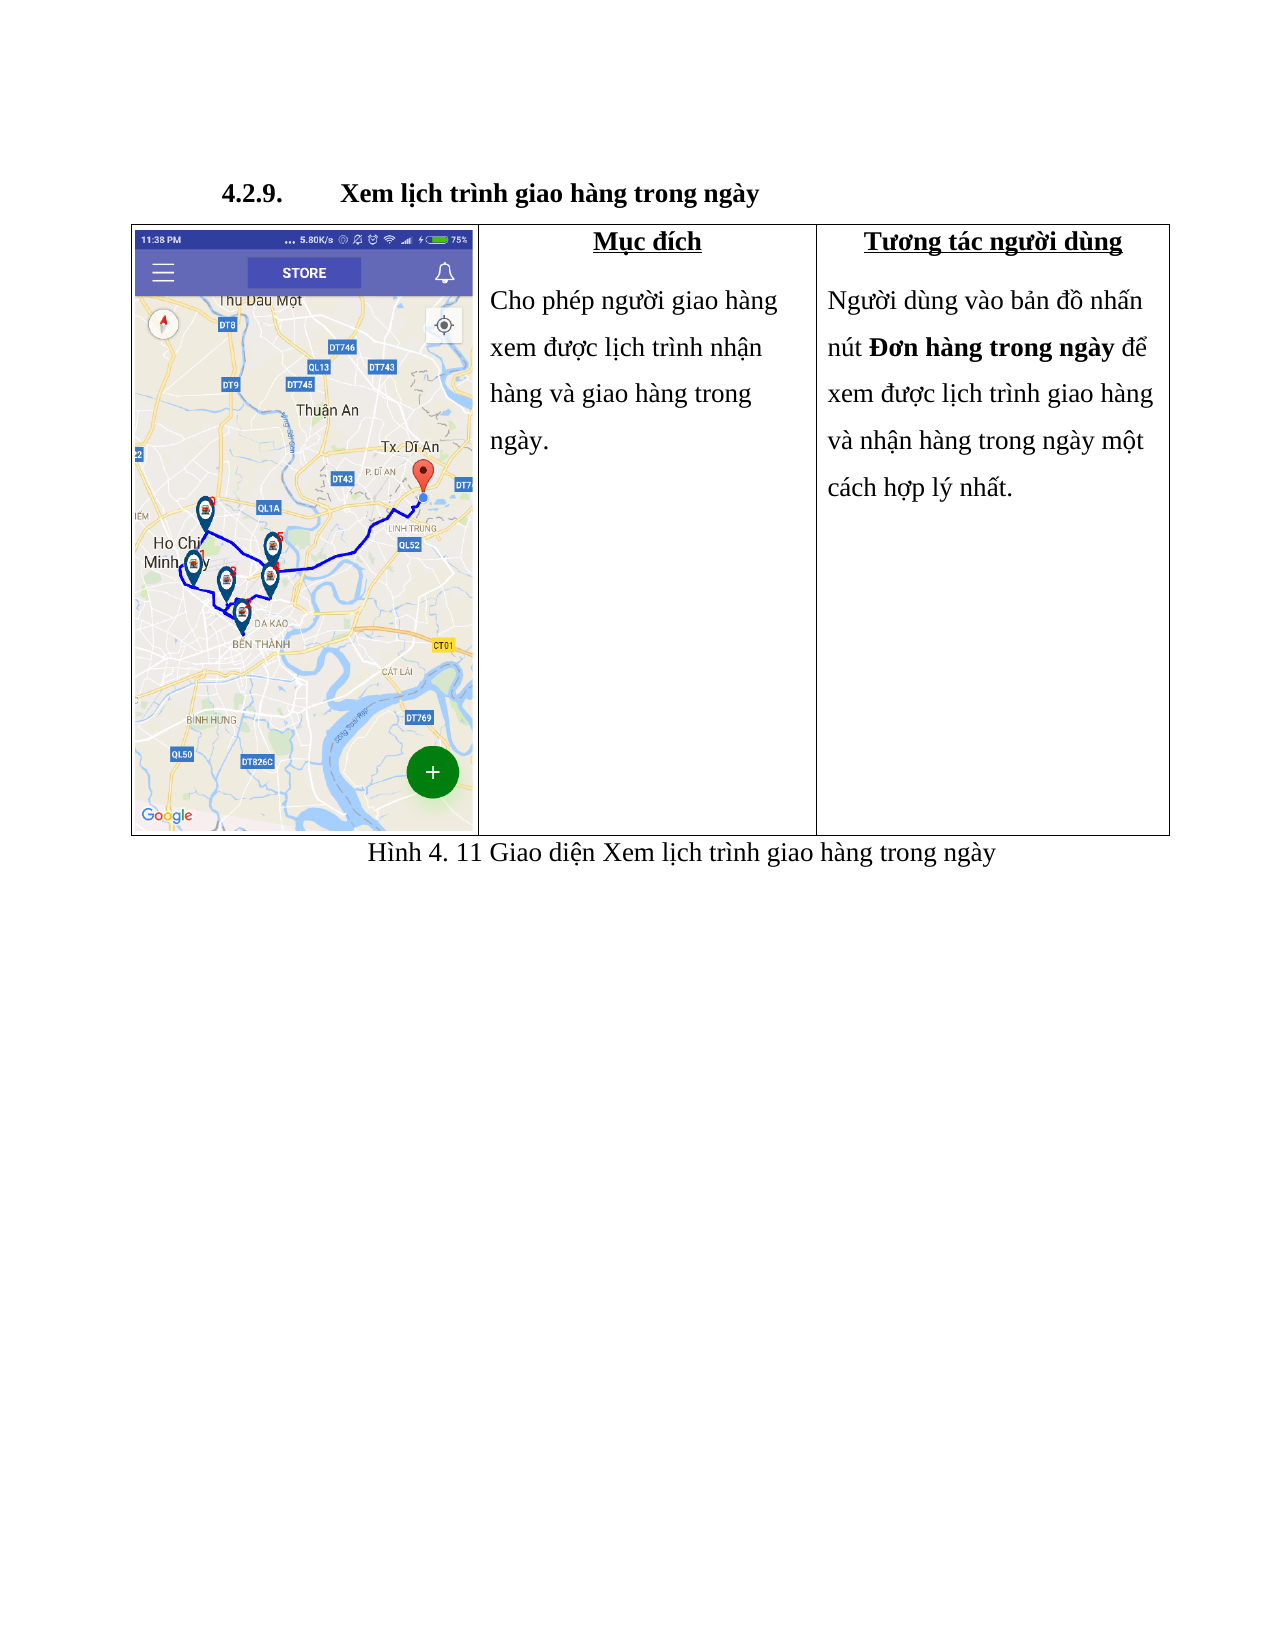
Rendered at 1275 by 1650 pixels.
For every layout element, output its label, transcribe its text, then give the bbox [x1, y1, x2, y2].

picture [135, 230, 473, 831]
table_header [132, 225, 478, 835]
table_header Tương tác người dùng Người dùng vào bản đồ nhấn nút Đơn hàng trong ngày để xem được lịch trình giao hàng và nhận hàng trong ngày một cách hợp lý nhất. [817, 225, 1169, 835]
table_header Mục đích Cho phép người giao hàng xem được lịch trình nhận hàng và giao hàng trong ngày. [479, 225, 816, 835]
subtitle Xem lịch trình giao hàng trong ngày [222, 177, 1157, 208]
text Hình 4. 11 Giao diện Xem lịch trình giao hàng trong ngày [207, 836, 1157, 867]
